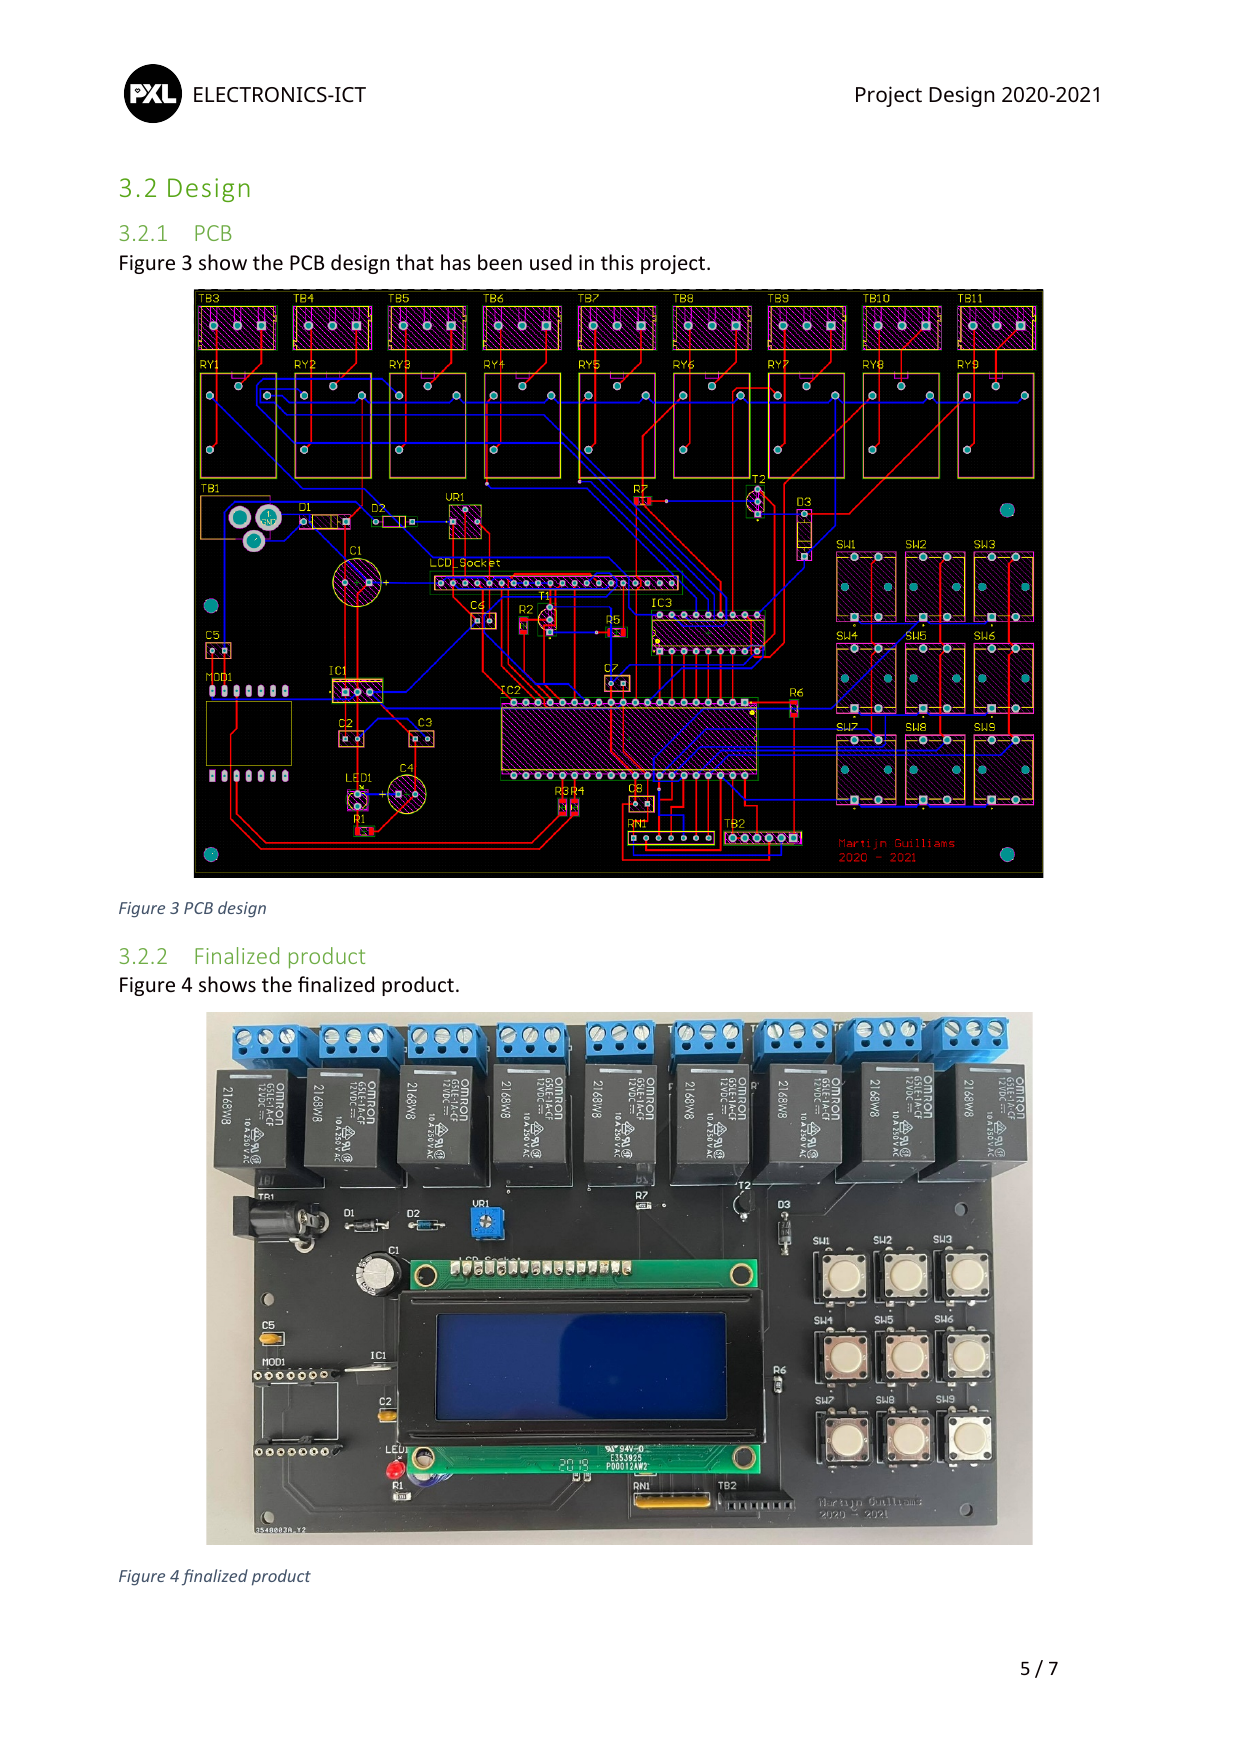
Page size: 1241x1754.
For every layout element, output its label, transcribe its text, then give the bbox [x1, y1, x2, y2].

picture [204, 1012, 852, 1547]
subtitle Finalized product [118, 940, 1122, 970]
picture [118, 59, 188, 129]
picture [193, 289, 1043, 878]
text Figure 3 show the PCB design that has been used in this project. [118, 248, 1122, 276]
text Figure 3 PCB design [118, 896, 1122, 919]
subtitle Design [118, 169, 1122, 205]
text Figure 4 shows the finalized product. [118, 970, 1122, 998]
subtitle PCB [118, 217, 1122, 248]
